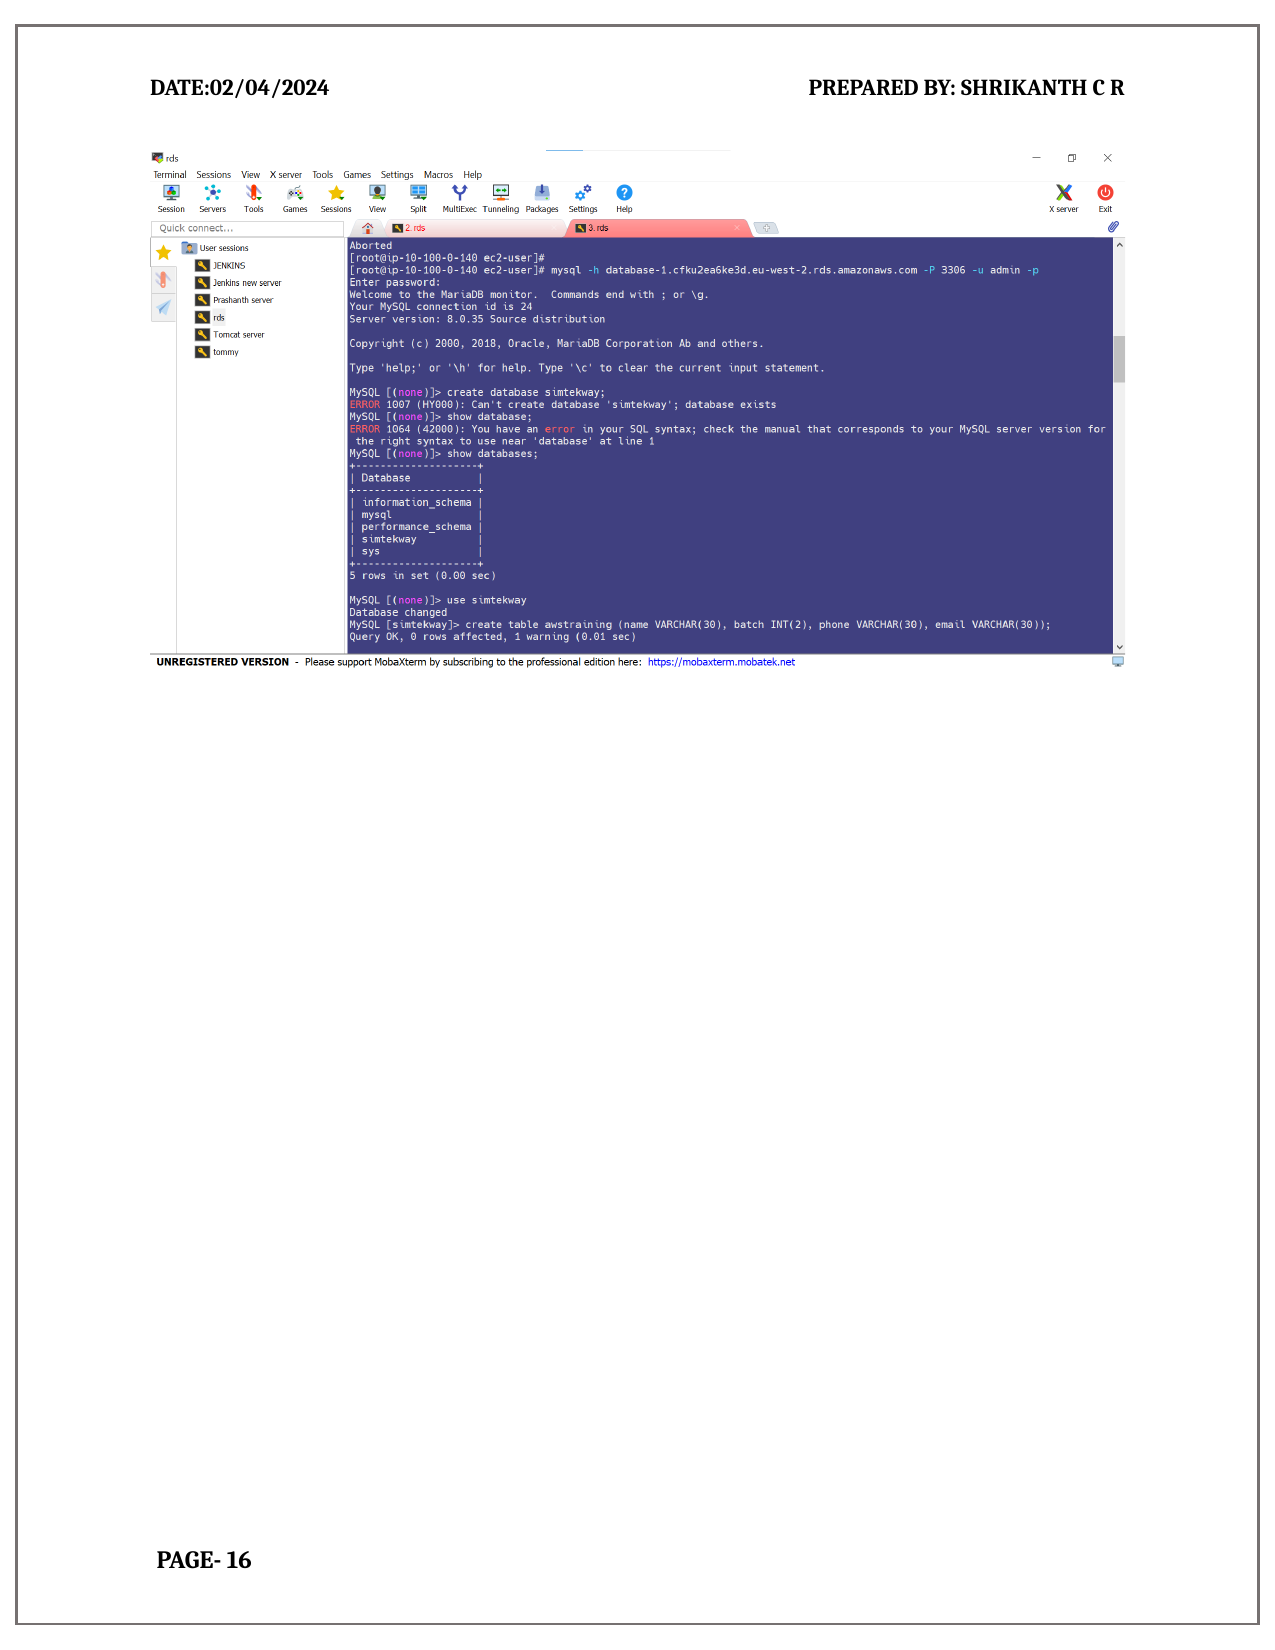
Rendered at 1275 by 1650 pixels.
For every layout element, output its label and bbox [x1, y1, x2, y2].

picture [150, 150, 1125, 668]
